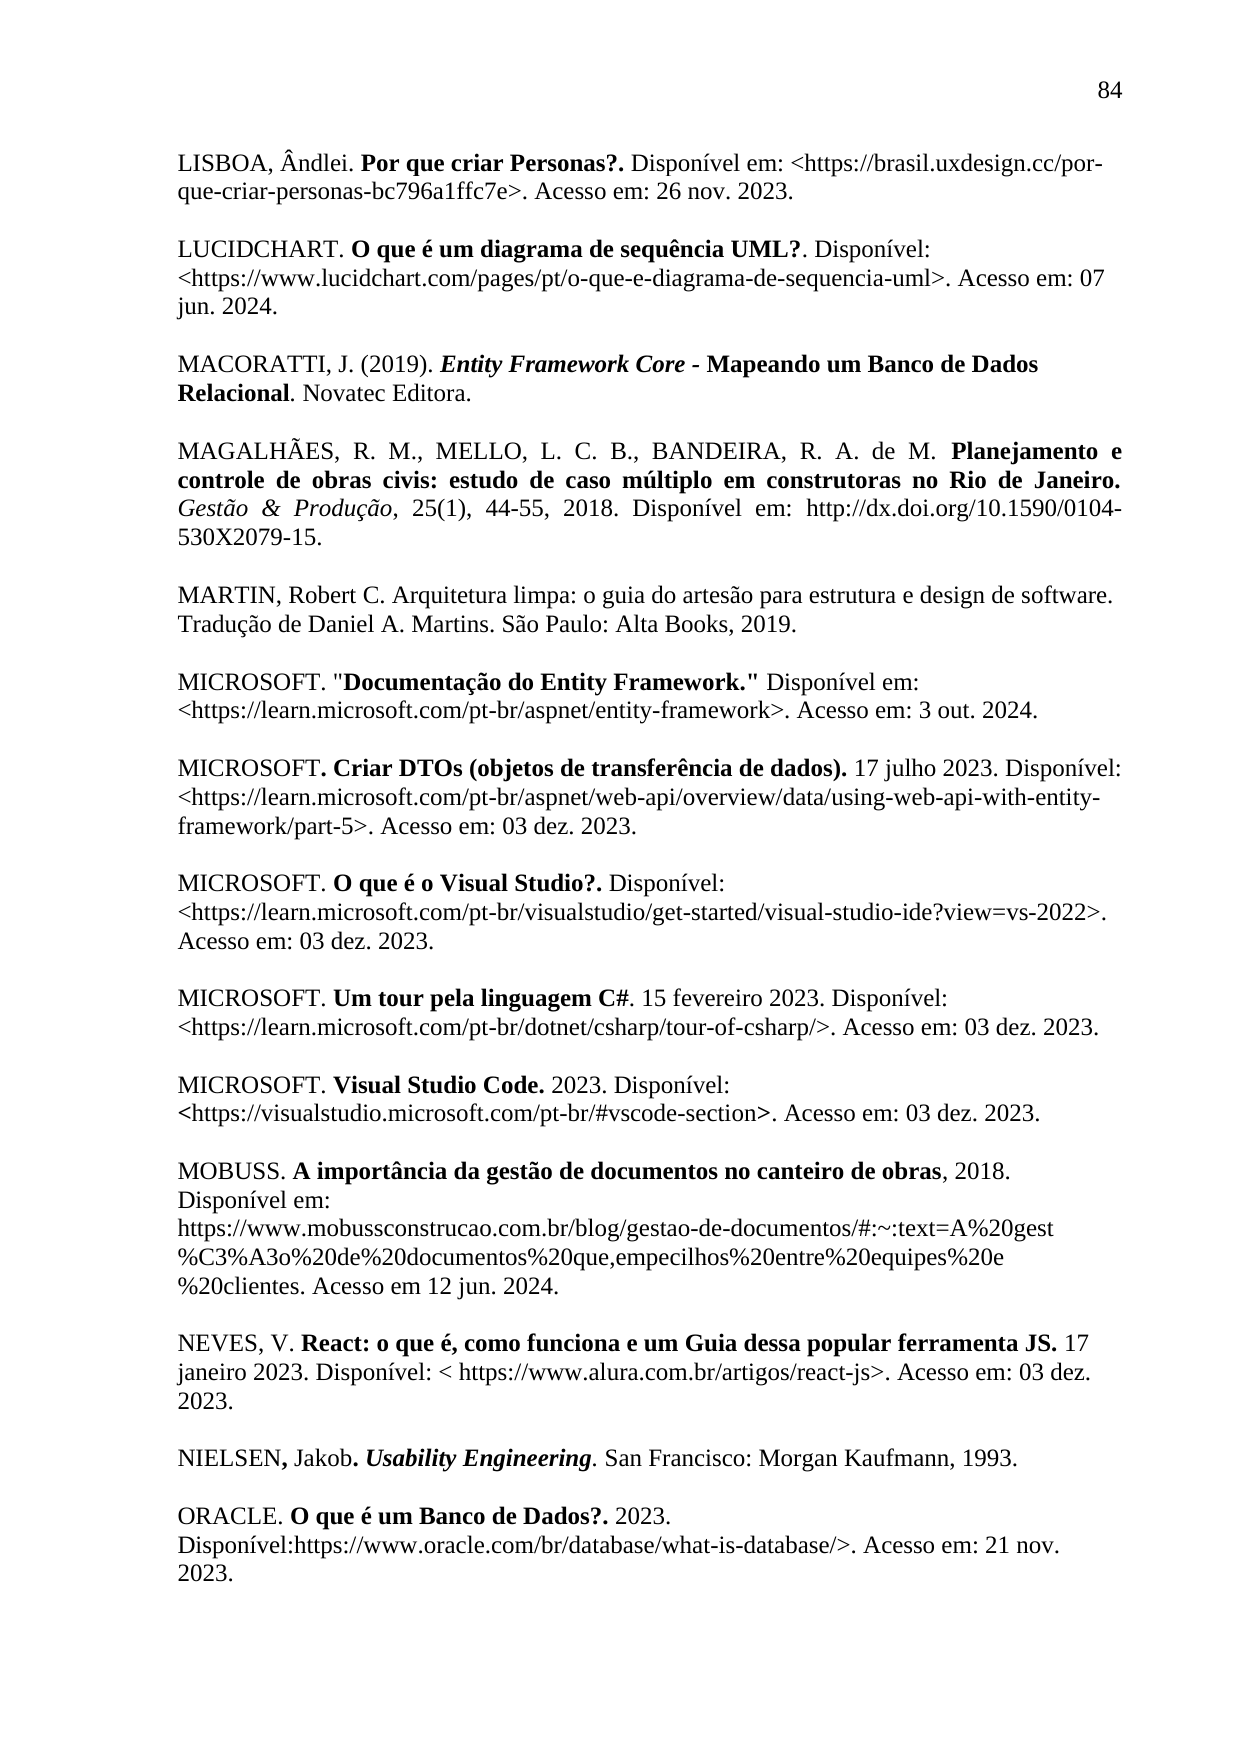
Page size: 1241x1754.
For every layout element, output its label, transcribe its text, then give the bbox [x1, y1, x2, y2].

text LISBOA, Ândlei. Por que criar Personas?. Disponível em: <https://brasil.uxdesign.cc/por-que-criar-personas-bc796a1ffc7e>. Acesso em: 26 nov. 2023. [794, 148, 1122, 205]
text MAGALHÃES, R. M., MELLO, L. C. B., BANDEIRA, R. A. de M. Planejamento e controle de obras civis: estudo de caso múltiplo em construtoras no Rio de Janeiro. Gestão & Produção, 25(1), 44-55, 2018. Disponível em: http://dx.doi.org/10.1590/0104-530X2079-15. [177, 436, 1122, 551]
text MICROSOFT. "Documentação do Entity Framework." Disponível em: <https://learn.microsoft.com/pt-br/aspnet/entity-framework>. Acesso em: 3 out. 2024. [177, 667, 1122, 724]
text MOBUSS. A importância da gestão de documentos no canteiro de obras, 2018. Disponível em: https://www.mobussconstrucao.com.br/blog/gestao-de-documentos/#:~:text=A%20gest%C3%A3o%20de%20documentos%20que,empecilhos%20entre%20equipes%20e%20clientes. Acesso em 12 jun. 2024. [177, 1156, 1122, 1300]
text MARTIN, Robert C. Arquitetura limpa: o guia do artesão para estrutura e design de software. Tradução de Daniel A. Martins. São Paulo: Alta Books, 2019. [177, 580, 1122, 638]
text MICROSOFT. Visual Studio Code. 2023. Disponível: <https://visualstudio.microsoft.com/pt-br/#vscode-section>. Acesso em: 03 dez. 2023. [177, 1070, 1122, 1127]
text MACORATTI, J. (2019). Entity Framework Core - Mapeando um Banco de Dados Relacional. Novatec Editora. [177, 349, 1122, 407]
text NIELSEN, Jakob. Usability Engineering. San Francisco: Morgan Kaufmann, 1993. [177, 1443, 1122, 1472]
text ORACLE. O que é um Banco de Dados?. 2023. Disponível:https://www.oracle.com/br/database/what-is-database/>. Acesso em: 21 nov. 2023. [177, 1501, 1122, 1587]
text MICROSOFT. O que é o Visual Studio?. Disponível: <https://learn.microsoft.com/pt-br/visualstudio/get-started/visual-studio-ide?view=vs-2022>. Acesso em: 03 dez. 2023. [177, 868, 1122, 955]
text LUCIDCHART. O que é um diagrama de sequência UML?. Disponível: <https://www.lucidchart.com/pages/pt/o-que-e-diagrama-de-sequencia-uml>. Acesso em: 07 jun. 2024. [177, 234, 1122, 320]
text NEVES, V. React: o que é, como funciona e um Guia dessa popular ferramenta JS. 17 janeiro 2023. Disponível: < https://www.alura.com.br/artigos/react-js>. Acesso em: 03 dez. 2023. [177, 1328, 1122, 1415]
text MICROSOFT. Um tour pela linguagem C#. 15 fevereiro 2023. Disponível: <https://learn.microsoft.com/pt-br/dotnet/csharp/tour-of-csharp/>. Acesso em: 03 dez. 2023. [177, 983, 1122, 1041]
text MICROSOFT. Criar DTOs (objetos de transferência de dados). 17 julho 2023. Disponível: <https://learn.microsoft.com/pt-br/aspnet/web-api/overview/data/using-web-api-with-entity-framework/part-5>. Acesso em: 03 dez. 2023. [177, 753, 1122, 840]
